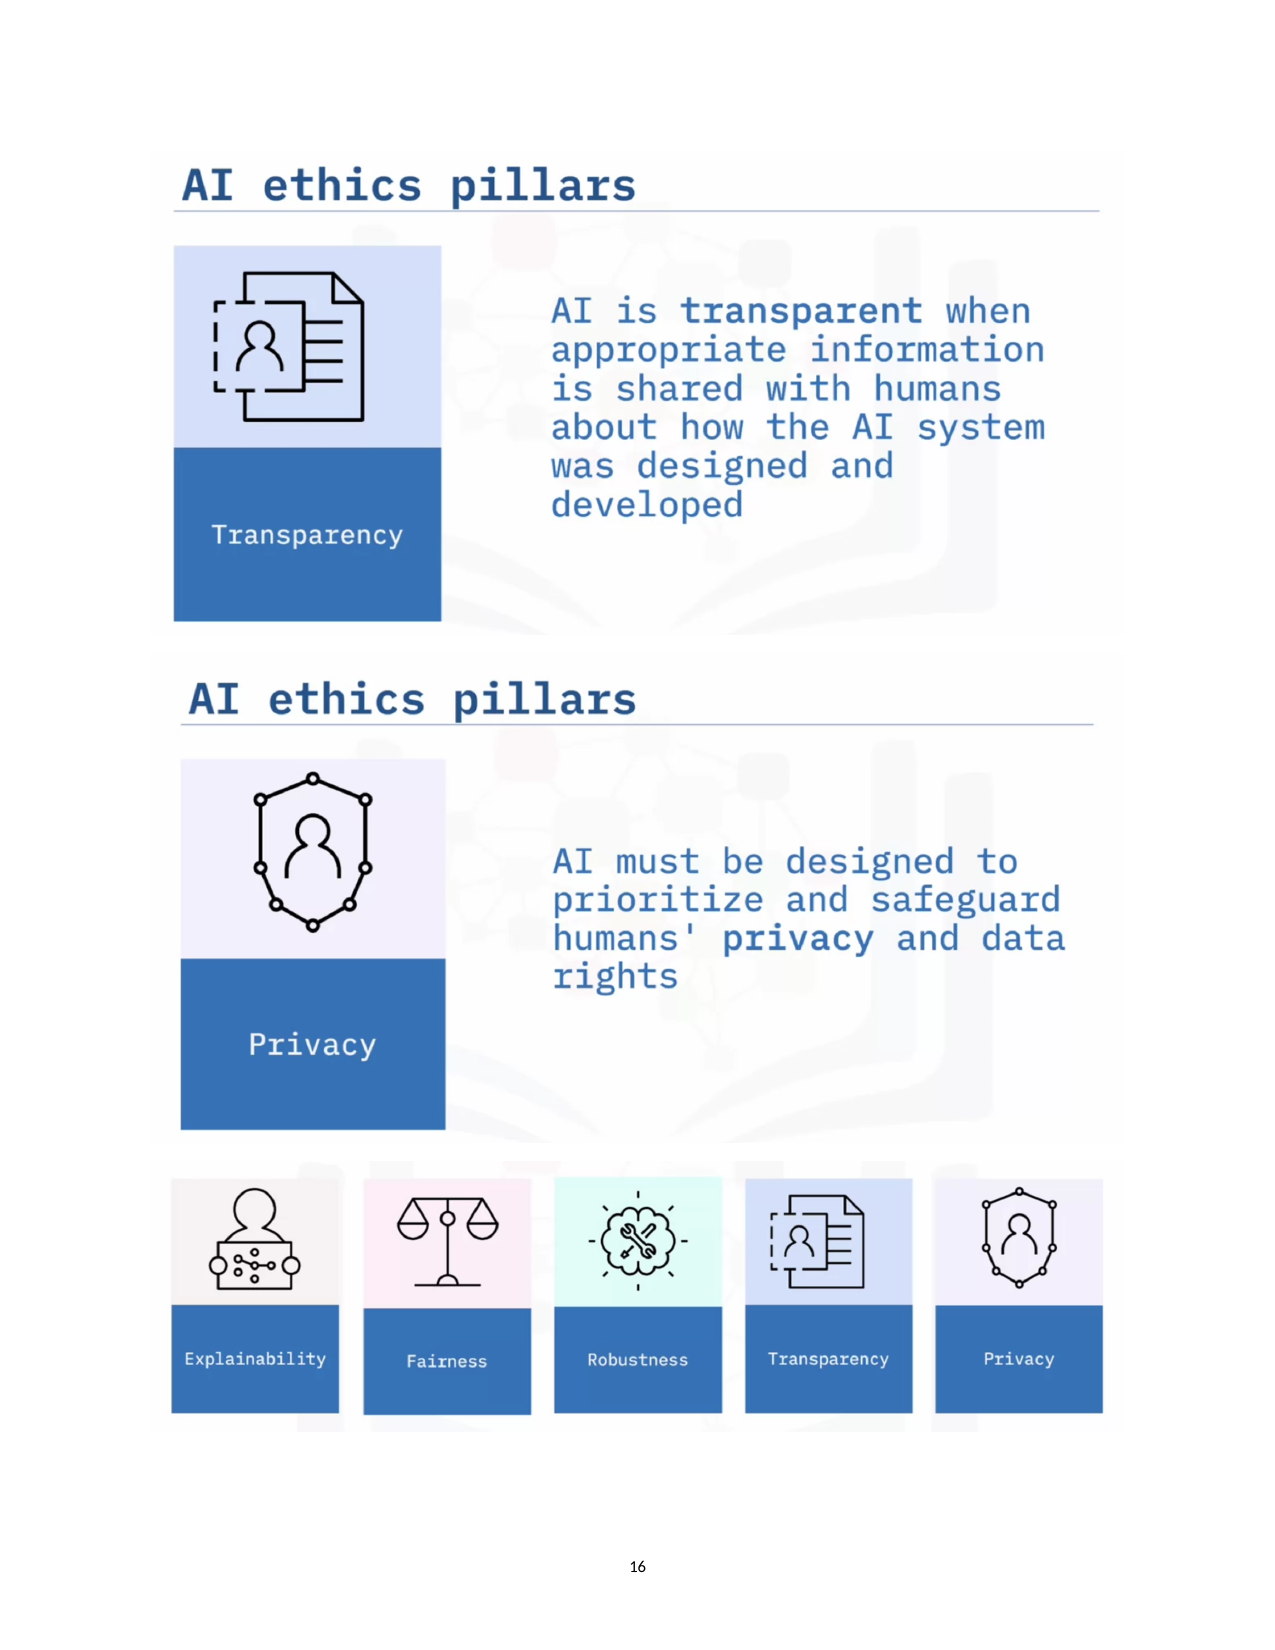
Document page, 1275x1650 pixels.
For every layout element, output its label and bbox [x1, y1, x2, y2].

picture [150, 653, 1125, 1143]
picture [150, 150, 1125, 635]
picture [150, 1161, 1125, 1432]
